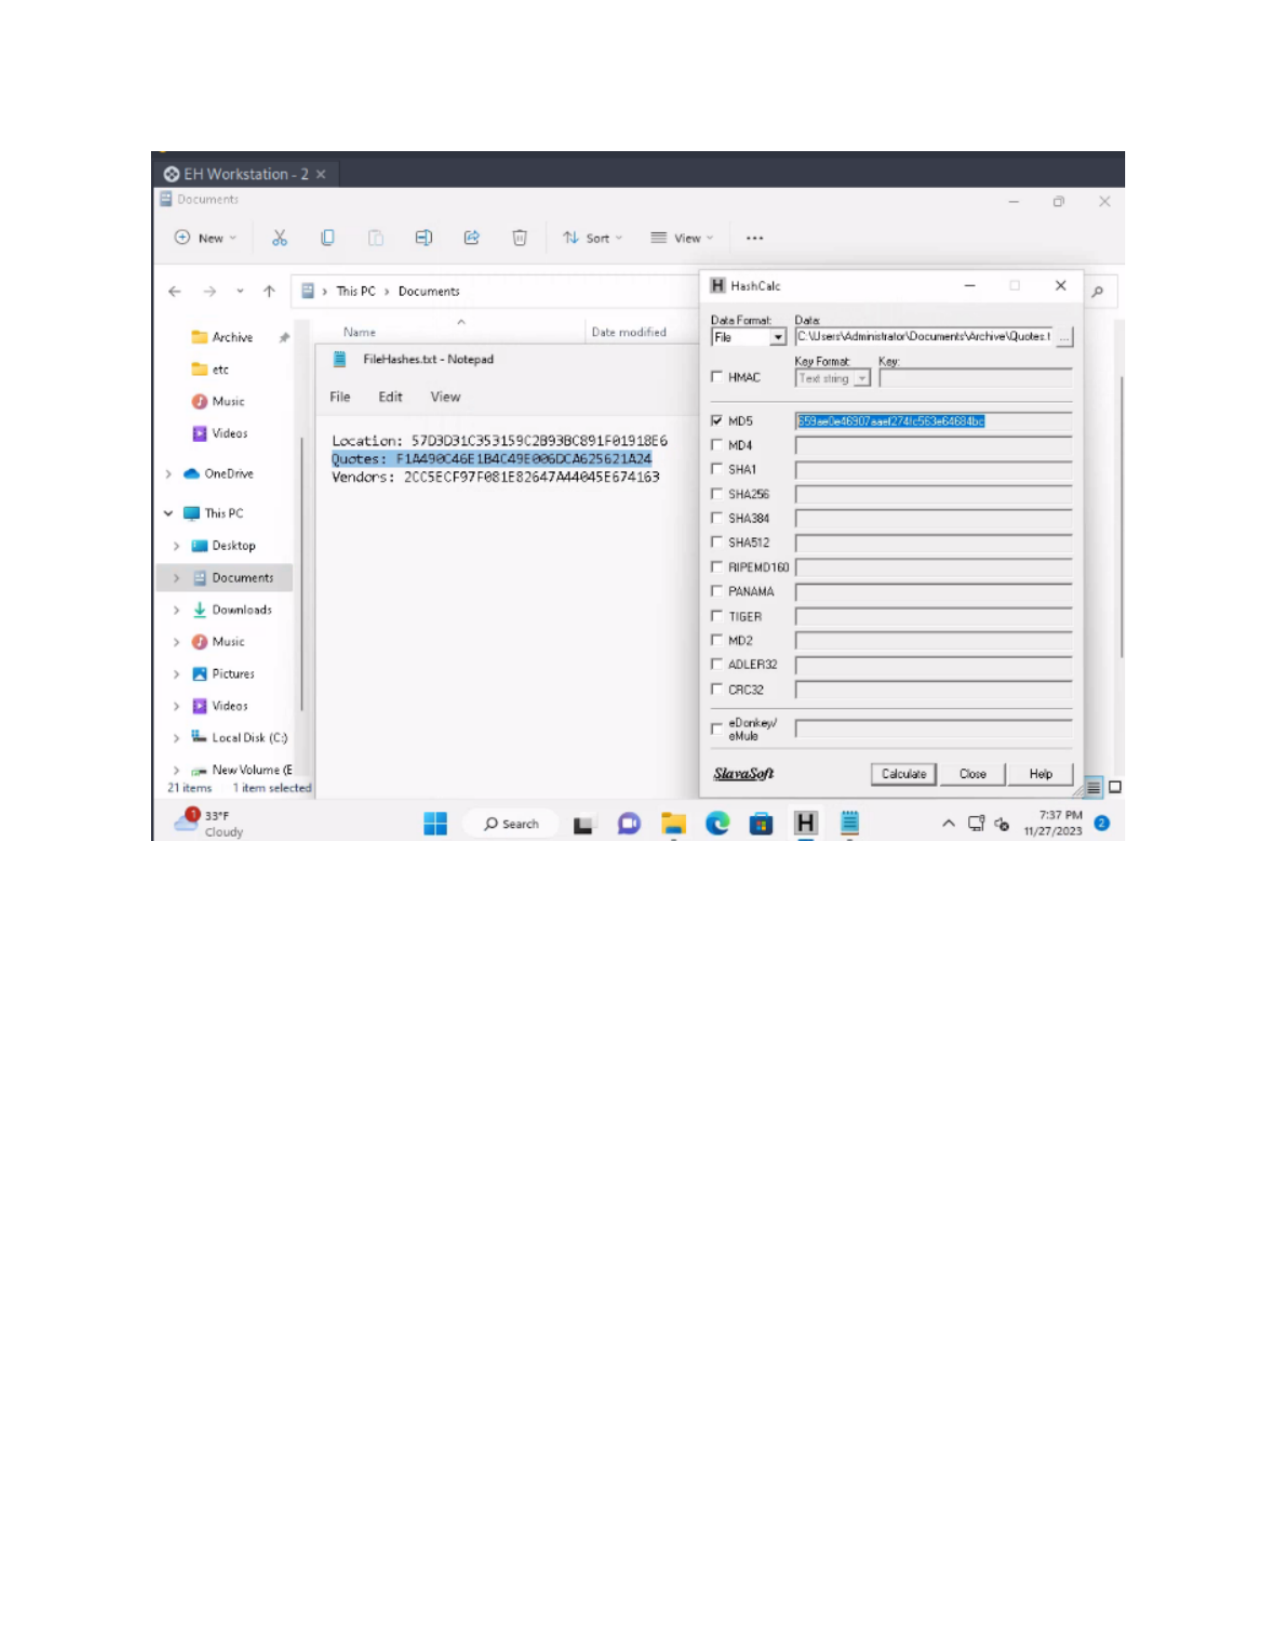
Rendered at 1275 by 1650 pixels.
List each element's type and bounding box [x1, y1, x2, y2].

picture [150, 150, 1125, 841]
